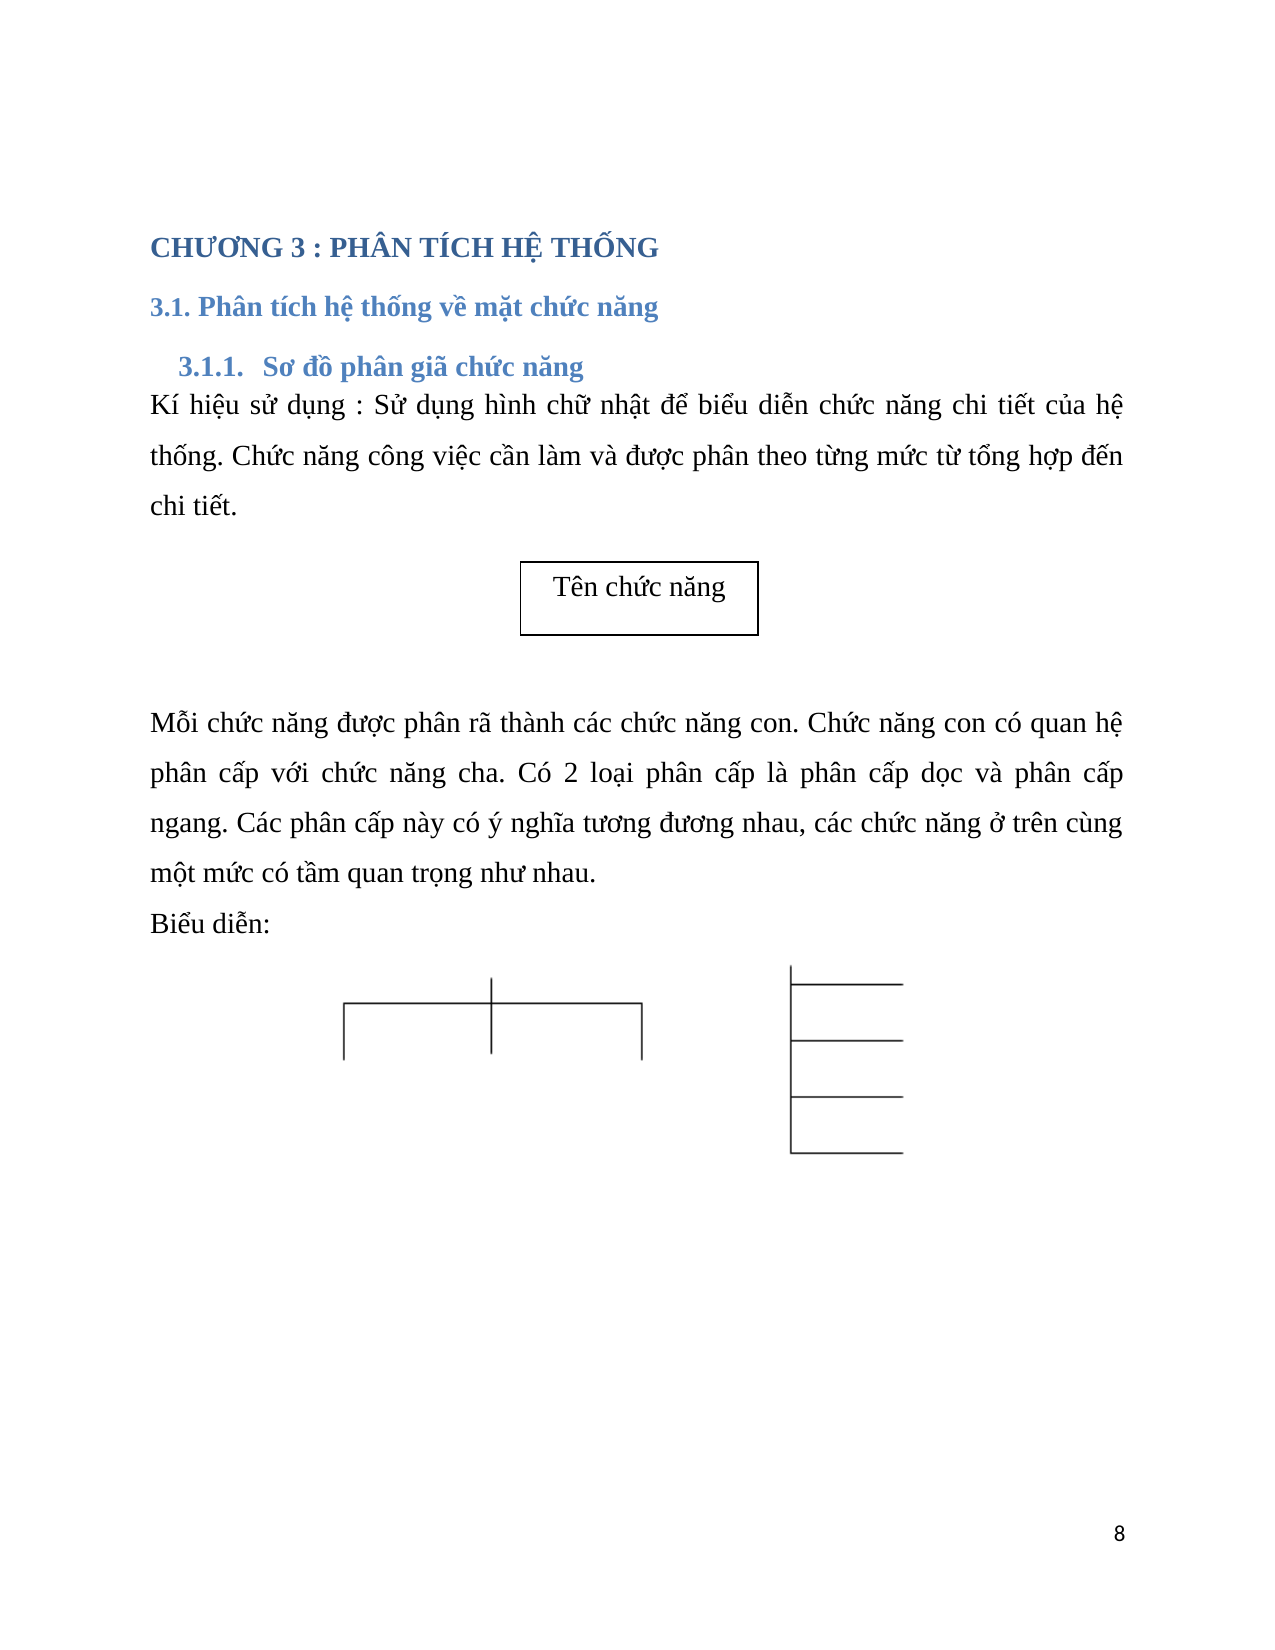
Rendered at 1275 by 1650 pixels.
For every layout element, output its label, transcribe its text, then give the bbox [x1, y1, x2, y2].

subtitle 3.1. Phân tích hệ thống về mặt chức năng [150, 289, 1125, 323]
text Kí hiệu sử dụng : Sử dụng hình chữ nhật để biểu diễn chức năng chi tiết của hệ thống. Chức năng công việc cần làm và được phân theo từng mức từ tổng hợp đến chi tiết. [150, 387, 1125, 522]
list Mỗi chức năng được phân rã thành các chức năng con. Chức năng con có quan hệ phân cấp với chức năng cha. Có 2 loại phân cấp là phân cấp dọc và phân cấp ngang. Các phân cấp này có ý nghĩa tương đương nhau, các chức năng ở trên cùng một mức có tầm quan trọng như nhau. [150, 705, 1125, 889]
picture [331, 956, 944, 1173]
list Biểu diễn: [150, 906, 1125, 939]
subtitle Sơ đồ phân giã chức năng [178, 349, 1125, 382]
subtitle CHƯƠNG 3 : PHÂN TÍCH HỆ THỐNG [150, 230, 1125, 264]
